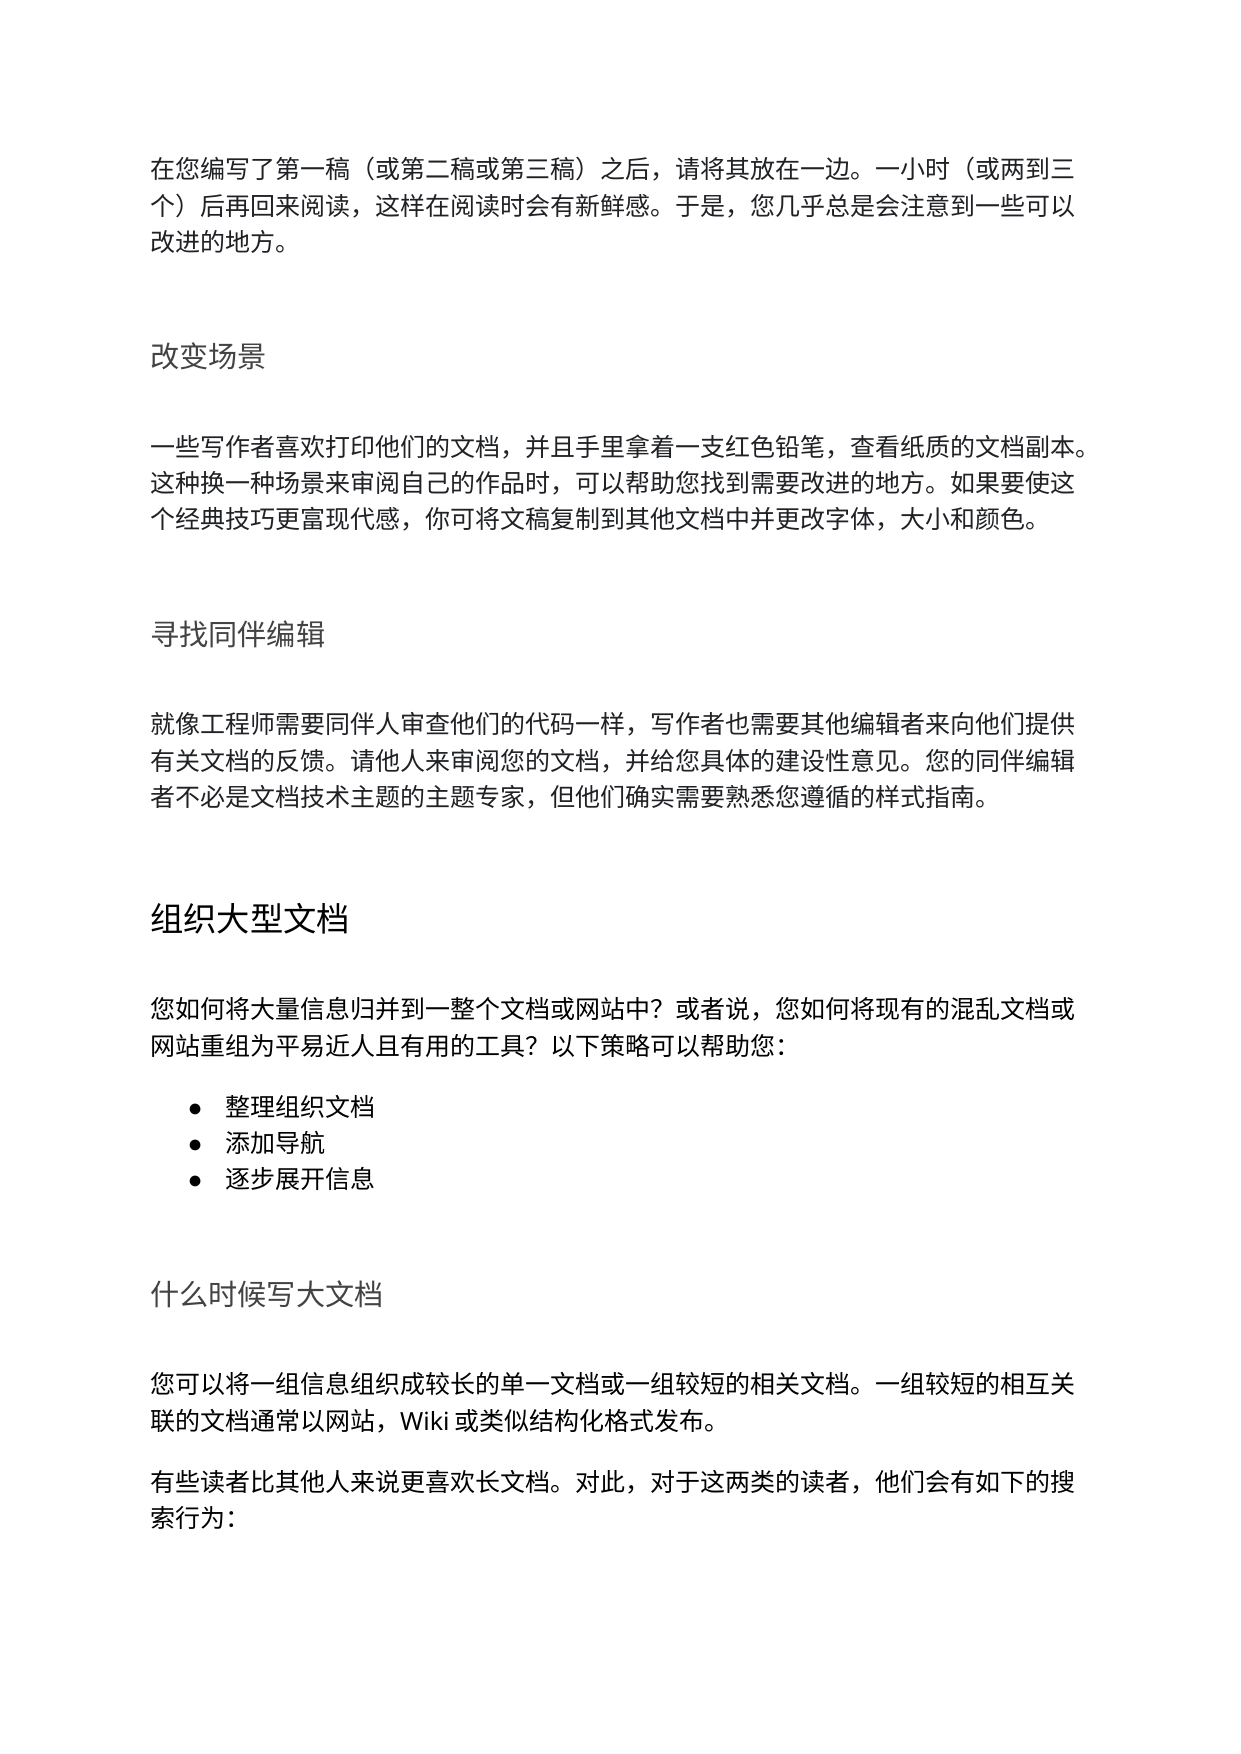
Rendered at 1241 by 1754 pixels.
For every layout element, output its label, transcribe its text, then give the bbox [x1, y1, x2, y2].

list 逐步展开信息 [187, 1160, 1090, 1196]
list 整理组织文档 [187, 1087, 1090, 1124]
text 您可以将一组信息组织成较长的单一文档或一组较短的相关文档。一组较短的相互关联的文档通常以网站，Wiki或类似结构化格式发布。 [150, 1365, 1090, 1437]
subtitle 寻找同伴编辑 [150, 611, 1153, 653]
subtitle 改变场景 [150, 334, 1153, 376]
subtitle 什么时候写大文档 [150, 1271, 1153, 1313]
text 就像工程师需要同伴人审查他们的代码一样，写作者也需要其他编辑者来向他们提供有关文档的反馈。请他人来审阅您的文档，并给您具体的建设性意见。您的同伴编辑者不必是文档技术主题的主题专家，但他们确实需要熟悉您遵循的样式指南。 [150, 705, 1090, 813]
text 您如何将大量信息归并到一整个文档或网站中？或者说，您如何将现有的混乱文档或网站重组为平易近人且有用的工具？以下策略可以帮助您： [150, 990, 1090, 1062]
list 添加导航 [187, 1124, 1090, 1160]
text 有些读者比其他人来说更喜欢长文档。对此，对于这两类的读者，他们会有如下的搜索行为： [150, 1462, 1090, 1535]
subtitle 组织大型文档 [150, 892, 1090, 941]
text 一些写作者喜欢打印他们的文档，并且手里拿着一支红色铅笔，查看纸质的文档副本。这种换一种场景来审阅自己的作品时，可以帮助您找到需要改进的地方。如果要使这个经典技巧更富现代感，你可将文稿复制到其他文档中并更改字体，大小和颜色。 [150, 427, 1090, 536]
text 在您编写了第一稿（或第二稿或第三稿）之后，请将其放在一边。一小时（或两到三个）后再回来阅读，这样在阅读时会有新鲜感。于是，您几乎总是会注意到一些可以改进的地方。 [150, 150, 1090, 259]
